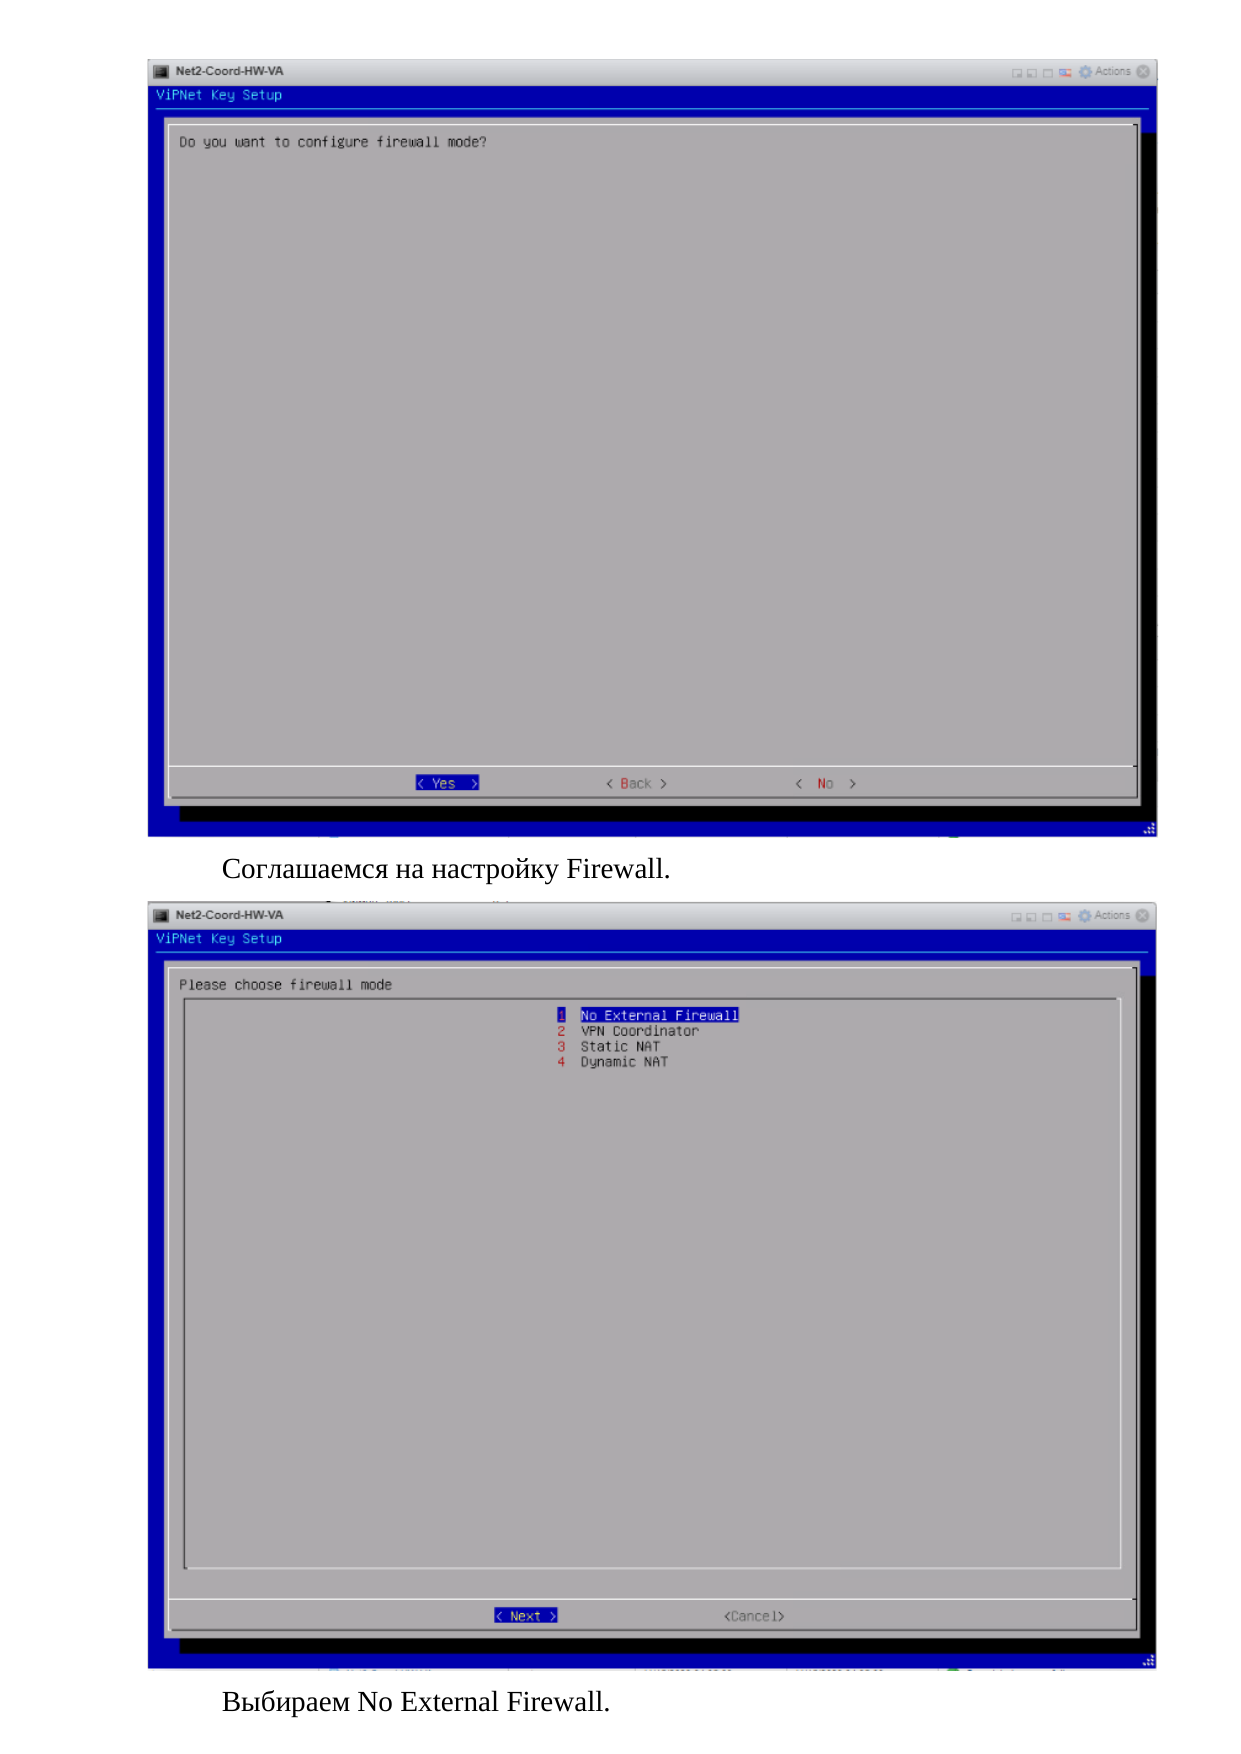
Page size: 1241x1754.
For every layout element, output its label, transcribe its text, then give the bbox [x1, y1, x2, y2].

text Соглашаемся на настройку Firewall. [148, 851, 1211, 885]
picture [147, 59, 1159, 838]
picture [147, 901, 1157, 1671]
text Выбираем No External Firewall. [148, 1684, 1211, 1718]
